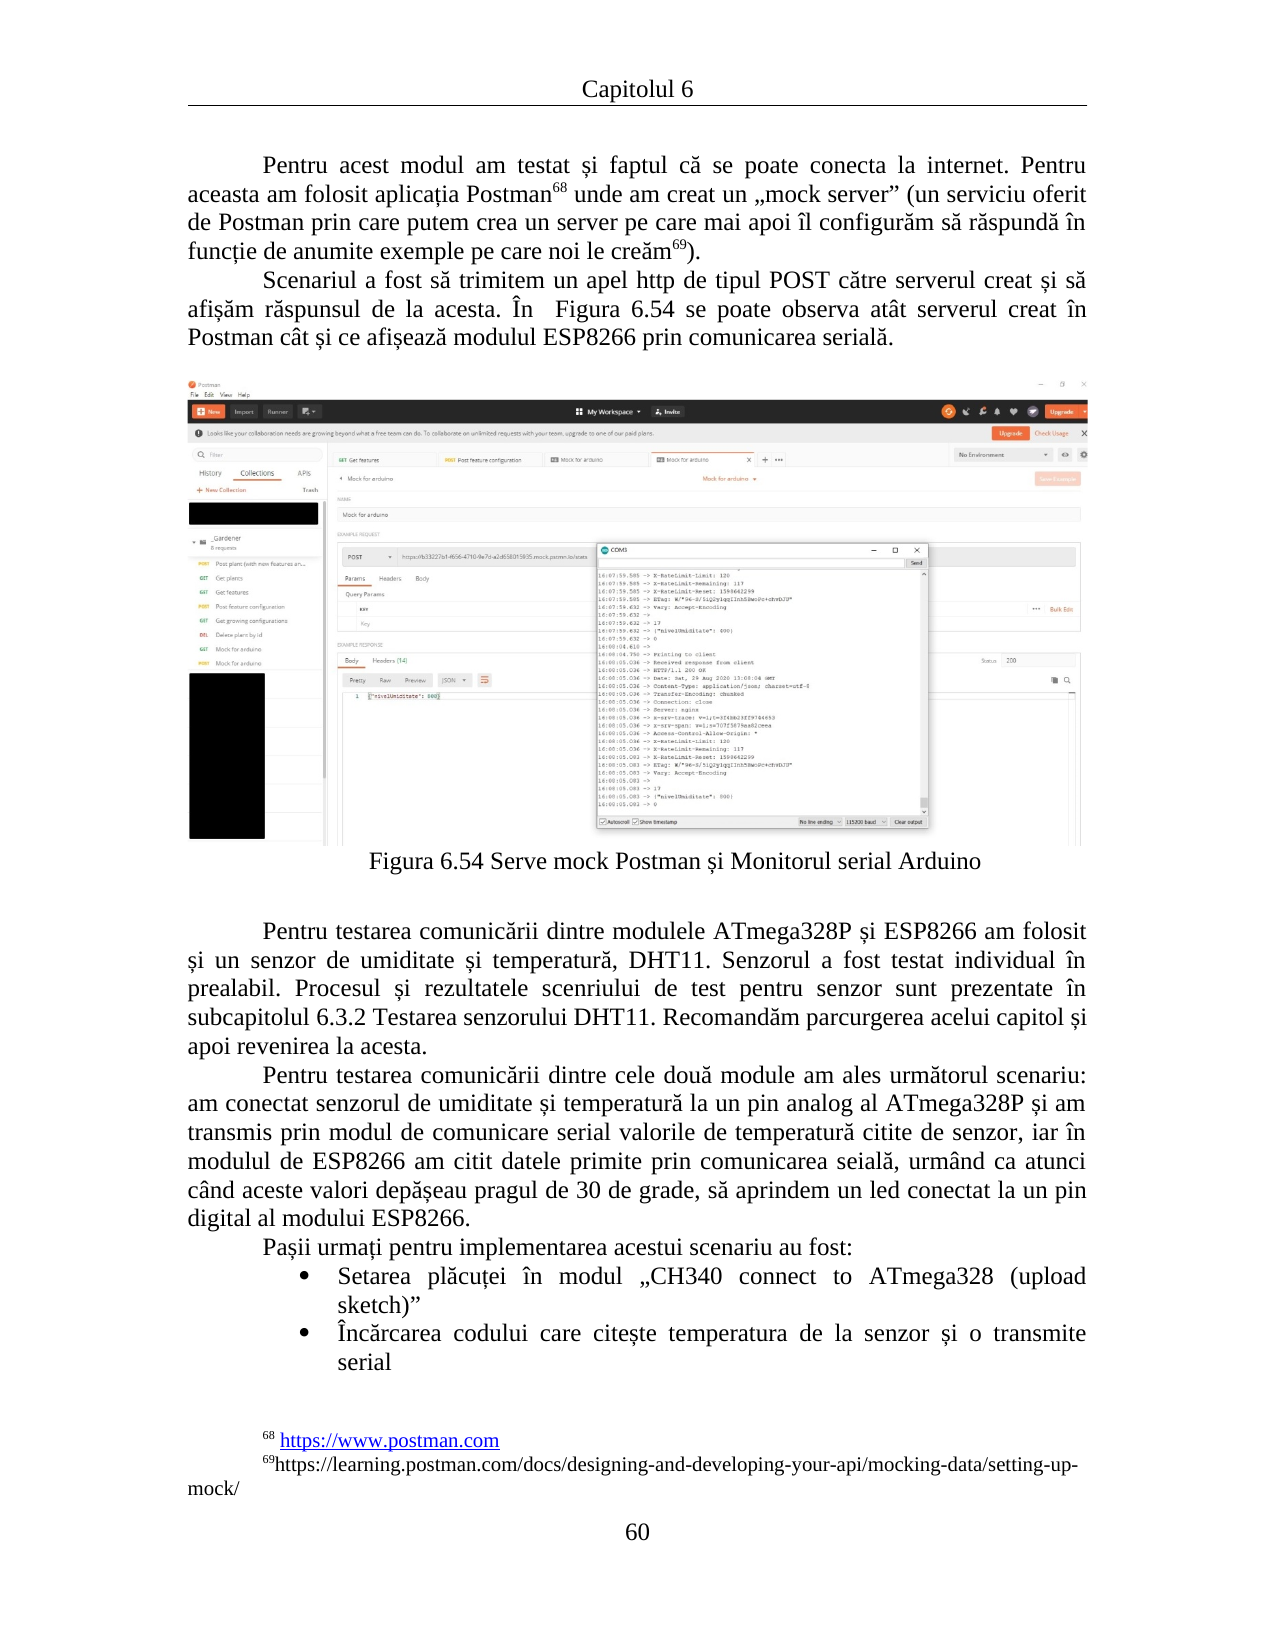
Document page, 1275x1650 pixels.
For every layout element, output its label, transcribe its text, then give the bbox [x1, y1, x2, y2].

text Pașii urmați pentru implementarea acestui scenariu au fost: [187, 1232, 1087, 1261]
text Pentru acest modul am testat și faptul că se poate conecta la internet. Pentru aceasta am folosit aplicația Postman unde am creat un „mock server” (un serviciu oferit de Postman prin care putem crea un server pe care mai apoi îl configurăm să răspundă în funcție de anumite exemple pe care noi le creăm). [187, 150, 1087, 265]
picture [187, 380, 1088, 846]
list Încărcarea codului care citește temperatura de la senzor și o transmite serial [300, 1318, 1087, 1376]
text Pentru testarea comunicării dintre modulele ATmega328P și ESP8266 am folosit și un senzor de umiditate și temperatură, DHT11. Senzorul a fost testat individual în prealabil. Procesul și rezultatele scenriului de test pentru senzor sunt prezentate în subcapitolul 6.3.2 Testarea senzorului DHT11. Recomandăm parcurgerea acelui capitol și apoi revenirea la acesta. [187, 916, 1087, 1060]
text Pentru testarea comunicării dintre cele două module am ales următorul scenariu: am conectat senzorul de umiditate și temperatură la un pin analog al ATmega328P și am transmis prin modul de comunicare serial valorile de temperatură citite de senzor, iar în modulul de ESP8266 am citit datele primite prin comunicarea seială, urmând ca atunci când aceste valori depășeau pragul de 30 de grade, să aprindem un led conectat la un pin digital al modului ESP8266. [187, 1060, 1087, 1232]
list Setarea plăcuței în modul „CH340 connect to ATmega328 (upload sketch)” [300, 1261, 1087, 1318]
